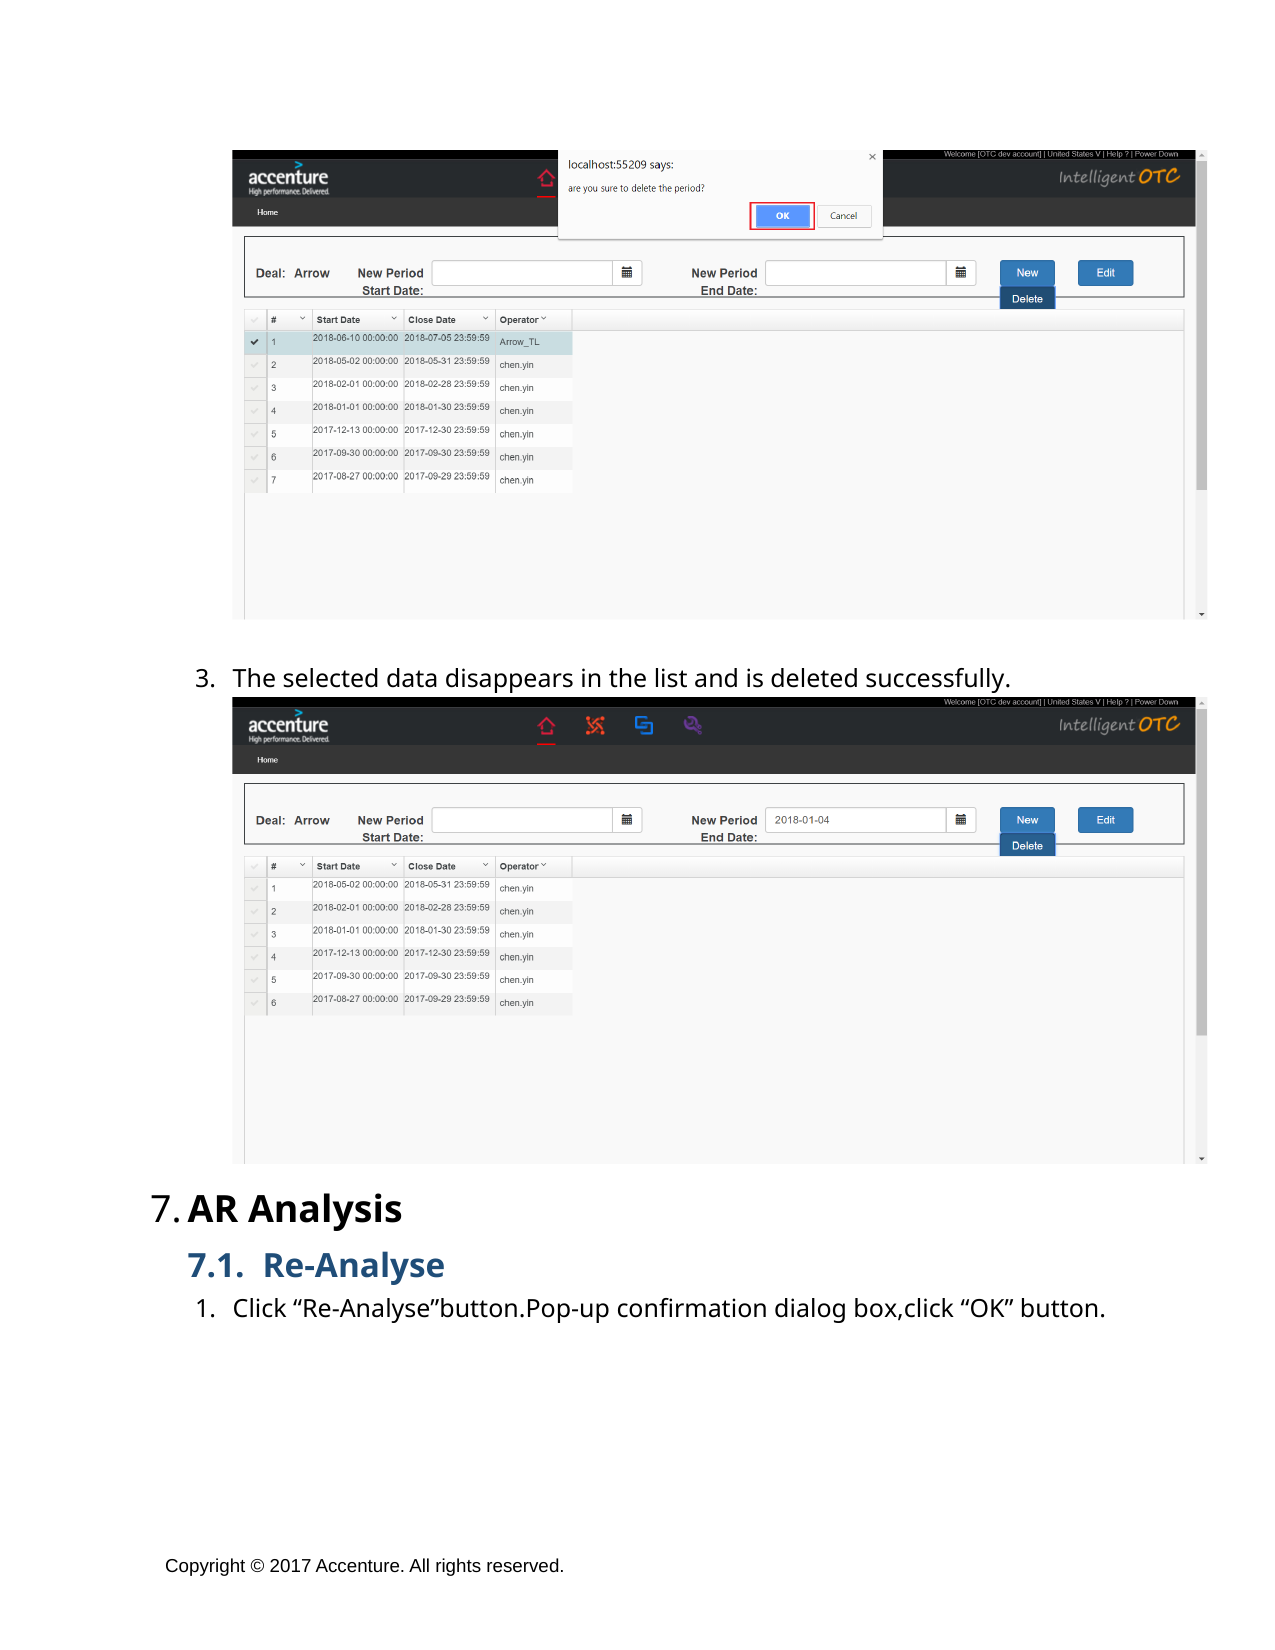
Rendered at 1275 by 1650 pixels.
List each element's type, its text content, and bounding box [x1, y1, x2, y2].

picture [232, 150, 1208, 622]
subtitle AR Analysis [150, 1182, 1125, 1233]
list Click “Re-Analyse”button.Pop-up confirmation dialog box,click “OK” button. [195, 1290, 1125, 1324]
picture [232, 697, 1208, 1164]
subtitle Re-Analyse [187, 1241, 1125, 1287]
list The selected data disappears in the list and is deleted successfully. [195, 660, 1125, 694]
